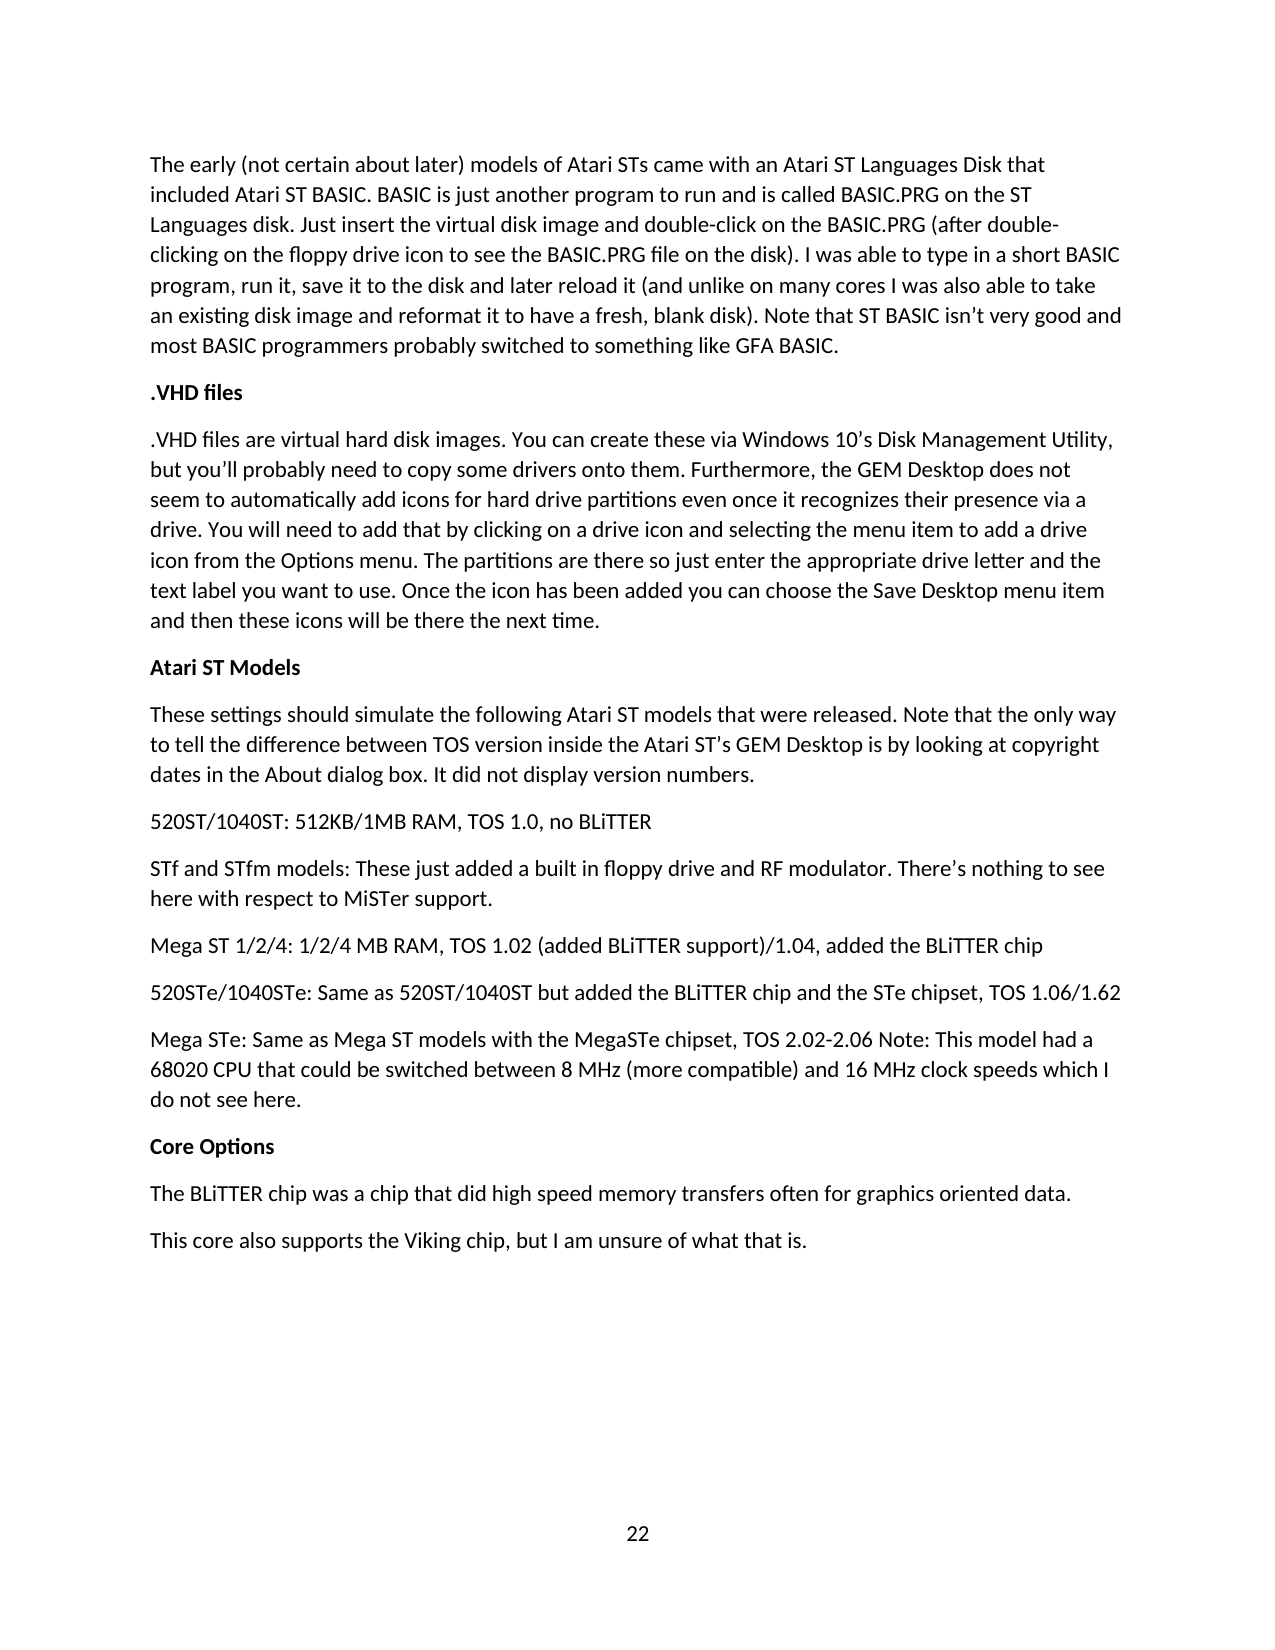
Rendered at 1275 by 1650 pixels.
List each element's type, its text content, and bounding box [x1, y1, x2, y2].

text The BLiTTER chip was a chip that did high speed memory transfers often for graphics oriented data. [150, 1179, 1125, 1207]
text .VHD files [150, 378, 1125, 406]
text .VHD files are virtual hard disk images. You can create these via Windows 10’s Disk Management Utility, but you’ll probably need to copy some drivers onto them. Furthermore, the GEM Desktop does not seem to automatically add icons for hard drive partitions even once it recognizes their presence via a drive. You will need to add that by clicking on a drive icon and selecting the menu item to add a drive icon from the Options menu. The partitions are there so just enter the appropriate drive letter and the text label you want to use. Once the icon has been added you can choose the Save Desktop menu item and then these icons will be there the next time. [150, 425, 1125, 634]
text These settings should simulate the following Atari ST models that were released. Note that the only way to tell the difference between TOS version inside the Atari ST’s GEM Desktop is by looking at copyright dates in the About dialog box. It did not display version numbers. [150, 700, 1125, 788]
text Mega STe: Same as Mega ST models with the MegaSTe chipset, TOS 2.02-2.06 Note: This model had a 68020 CPU that could be switched between 8 MHz (more compatible) and 16 MHz clock speeds which I do not see here. [150, 1025, 1125, 1113]
text 520ST/1040ST: 512KB/1MB RAM, TOS 1.0, no BLiTTER [150, 807, 1125, 835]
text The early (not certain about later) models of Atari STs came with an Atari ST Languages Disk that included Atari ST BASIC. BASIC is just another program to run and is called BASIC.PRG on the ST Languages disk. Just insert the virtual disk image and double-click on the BASIC.PRG (after double-clicking on the floppy drive icon to see the BASIC.PRG file on the disk). I was able to type in a short BASIC program, run it, save it to the disk and later reload it (and unlike on many cores I was also able to take an existing disk image and reformat it to have a fresh, blank disk). Note that ST BASIC isn’t very good and most BASIC programmers probably switched to something like GFA BASIC. [150, 150, 1125, 359]
text Core Options [150, 1132, 1125, 1160]
text 520STe/1040STe: Same as 520ST/1040ST but added the BLiTTER chip and the STe chipset, TOS 1.06/1.62 [150, 978, 1125, 1006]
text Atari ST Models [150, 653, 1125, 681]
text STf and STfm models: These just added a built in floppy drive and RF modulator. There’s nothing to see here with respect to MiSTer support. [150, 854, 1125, 912]
text This core also supports the Viking chip, but I am unsure of what that is. [150, 1226, 1125, 1254]
text Mega ST 1/2/4: 1/2/4 MB RAM, TOS 1.02 (added BLiTTER support)/1.04, added the BLiTTER chip [150, 931, 1125, 959]
